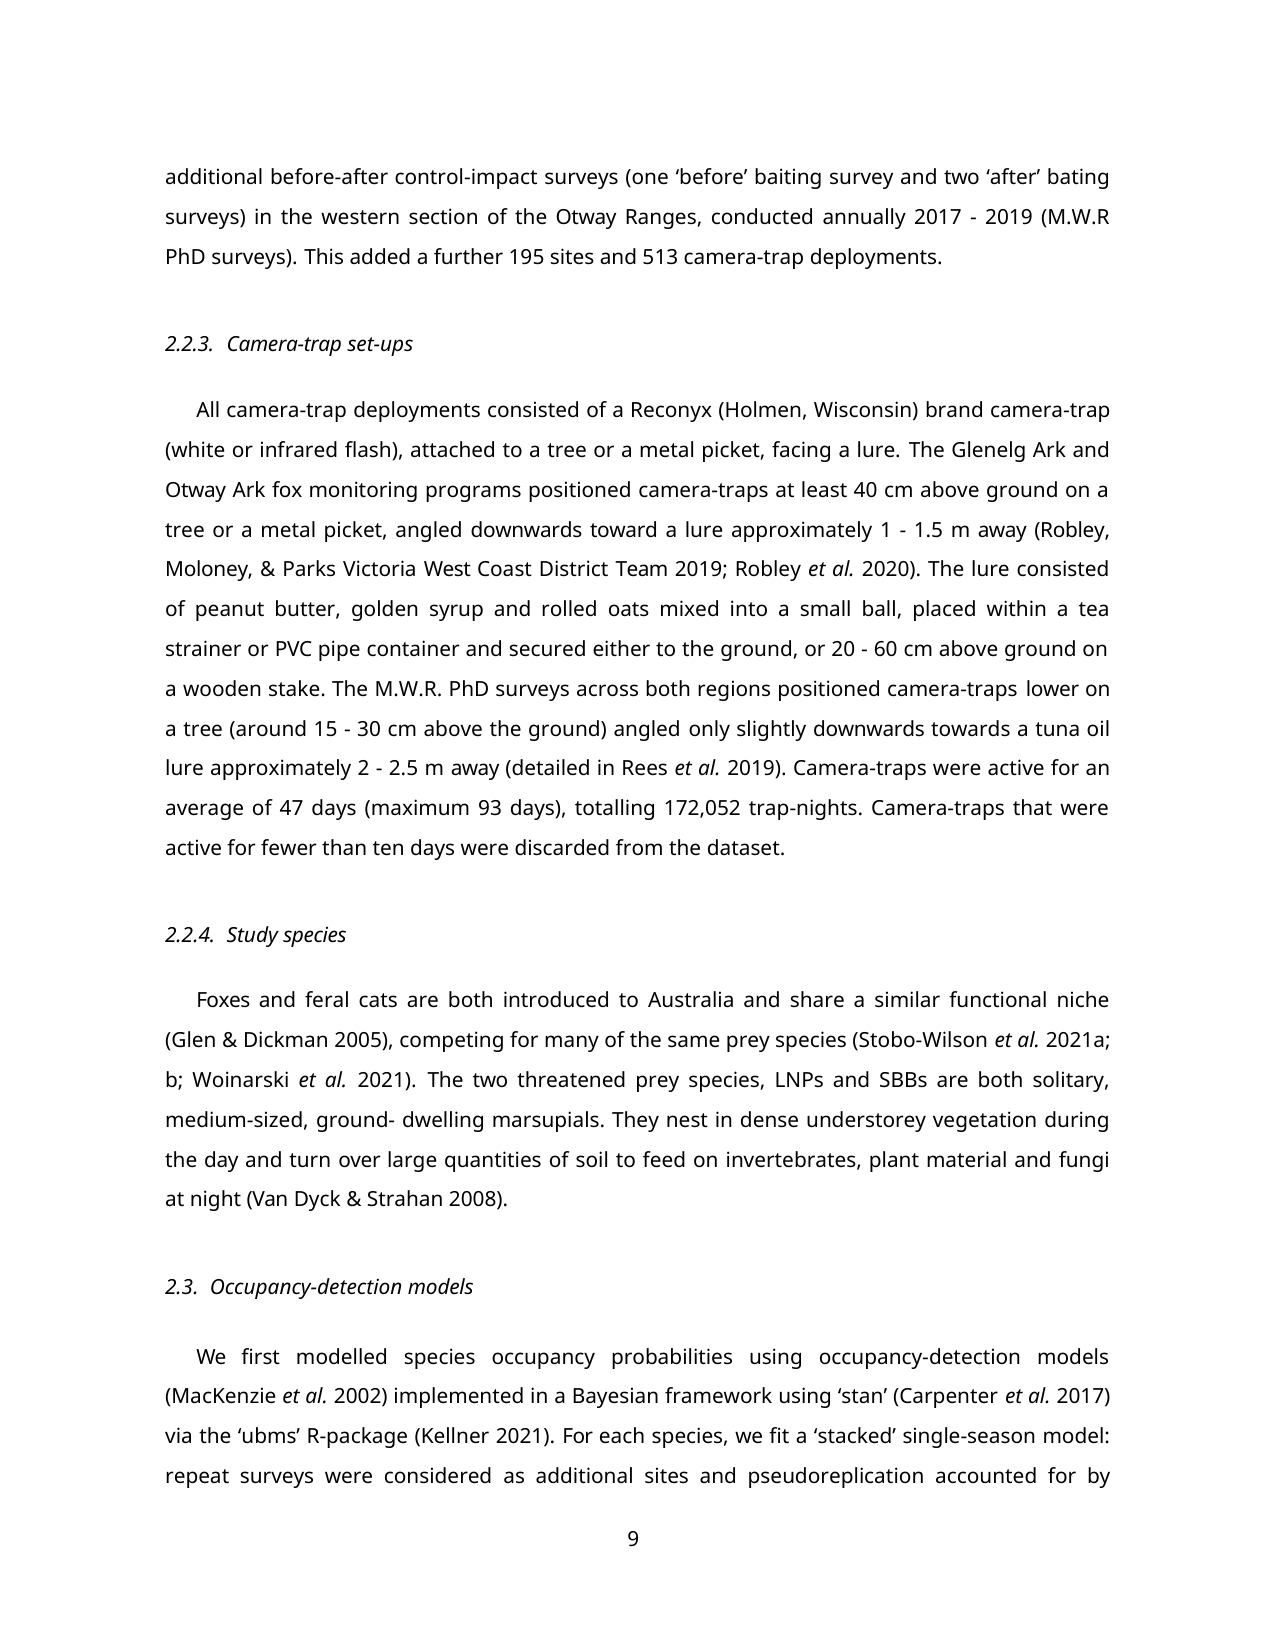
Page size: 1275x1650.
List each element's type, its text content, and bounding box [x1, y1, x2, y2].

text Foxes and feral cats are both introduced to Australia and share a similar functional niche (Glen & Dickman 2005), competing for many of the same prey species (Stobo-Wilson et al. 2021a; b; Woinarski et al. 2021). The two threatened prey species, LNPs and SBBs are both solitary, medium-sized, ground- dwelling marsupials. They nest in dense understorey vegetation during the day and turn over large quantities of soil to feed on invertebrates, plant material and fungi at night (Van Dyck & Strahan 2008). [165, 986, 1110, 1213]
list Occupancy-detection models [165, 1272, 1129, 1300]
list Camera-trap set-ups [165, 329, 1129, 358]
list Study species [165, 920, 1129, 948]
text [165, 1342, 1110, 1490]
text All camera-trap deployments consisted of a Reconyx (Holmen, Wisconsin) brand camera-trap (white or infrared flash), attached to a tree or a metal picket, facing a lure. The Glenelg Ark and Otway Ark fox monitoring programs positioned camera-traps at least 40 cm above ground on a tree or a metal picket, angled downwards toward a lure approximately 1 - 1.5 m away (Robley, Moloney, & Parks Victoria West Coast District Team 2019; Robley et al. 2020). The lure consisted of peanut butter, golden syrup and rolled oats mixed into a small ball, placed within a tea strainer or PVC pipe container and secured either to the ground, or 20 - 60 cm above ground on a wooden stake. The M.W.R. PhD surveys across both regions positioned camera-traps lower on a tree (around 15 - 30 cm above the ground) angled only slightly downwards towards a tuna oil lure approximately 2 - 2.5 m away (detailed in Rees et al. 2019). Camera-traps were active for an average of 47 days (maximum 93 days), totalling 172,052 trap-nights. Camera-traps that were active for fewer than ten days were discarded from the dataset. [165, 395, 1110, 861]
text additional before-after control-impact surveys (one ‘before’ baiting survey and two ‘after’ bating surveys) in the western section of the Otway Ranges, conducted annually 2017 - 2019 (M.W.R PhD surveys). This added a further 195 sites and 513 camera-trap deployments. [165, 162, 1111, 270]
